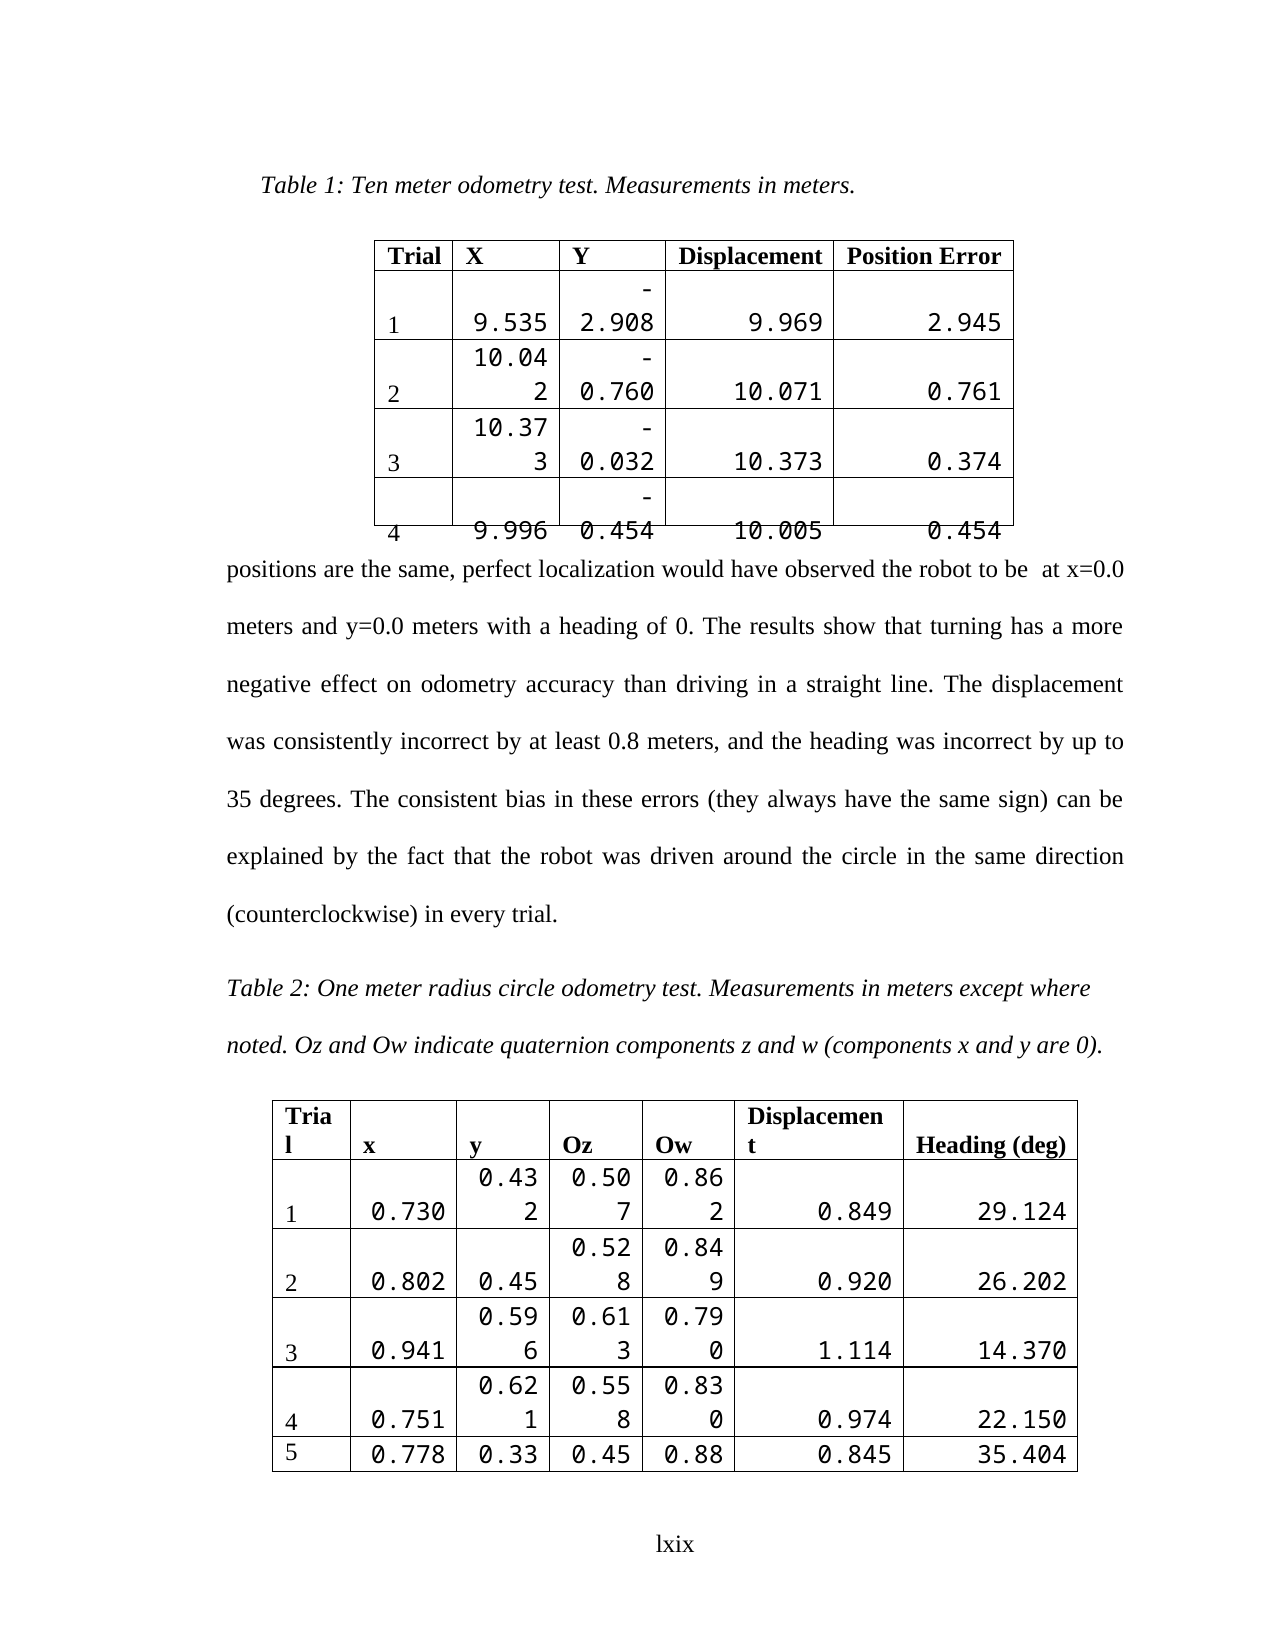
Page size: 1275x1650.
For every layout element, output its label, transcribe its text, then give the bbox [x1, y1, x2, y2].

table_cell 0.621 [457, 1368, 549, 1436]
table_cell 0.920 [735, 1229, 903, 1297]
table_cell 0.889 [643, 1437, 734, 1471]
table_cell 2 [273, 1229, 350, 1297]
table_cell 0.45 [457, 1229, 549, 1297]
table_cell 0.459 [550, 1437, 642, 1471]
table_header x [351, 1101, 456, 1159]
table_cell 0.802 [351, 1229, 456, 1297]
table_header Trial [273, 1101, 350, 1159]
table_header Heading (deg) [904, 1101, 1077, 1159]
table_cell 0.849 [643, 1229, 734, 1297]
table_cell 5 [273, 1437, 350, 1471]
table_cell 0.974 [735, 1368, 903, 1436]
table_cell 35.404 [904, 1437, 1077, 1471]
table_cell 0.862 [643, 1160, 734, 1228]
table_header Displacement [735, 1101, 903, 1159]
table_cell 0.941 [351, 1298, 456, 1366]
table_cell 1.114 [735, 1298, 903, 1366]
table_cell 0.778 [351, 1437, 456, 1471]
table_cell 0.845 [735, 1437, 903, 1471]
table_cell 0.830 [643, 1368, 734, 1436]
table_cell 0.330 [457, 1437, 549, 1471]
table_cell 1 [273, 1160, 350, 1228]
table_cell 3 [273, 1298, 350, 1366]
table_cell 4 [273, 1368, 350, 1436]
table_cell 0.790 [643, 1298, 734, 1366]
table_cell 29.124 [904, 1160, 1077, 1228]
table_cell 0.558 [550, 1368, 642, 1436]
table_cell 0.596 [457, 1298, 549, 1366]
table_cell 0.507 [550, 1160, 642, 1228]
table_cell 0.432 [457, 1160, 549, 1228]
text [226, 150, 1125, 927]
table_cell 14.370 [904, 1298, 1077, 1366]
table_header Oz [550, 1101, 642, 1159]
table_cell 22.150 [904, 1368, 1077, 1436]
table_cell 0.849 [735, 1160, 903, 1228]
table_cell 0.751 [351, 1368, 456, 1436]
text Table 2: One meter radius circle odometry test. Measurements in meters except where noted. Oz and Ow indicate quaternion components z and w (components x and y are 0). [226, 973, 1125, 1059]
table_cell 0.613 [550, 1298, 642, 1366]
table_header Ow [643, 1101, 734, 1159]
table_header y [457, 1101, 549, 1159]
table_cell 26.202 [904, 1229, 1077, 1297]
table_cell 0.730 [351, 1160, 456, 1228]
table_cell 0.528 [550, 1229, 642, 1297]
